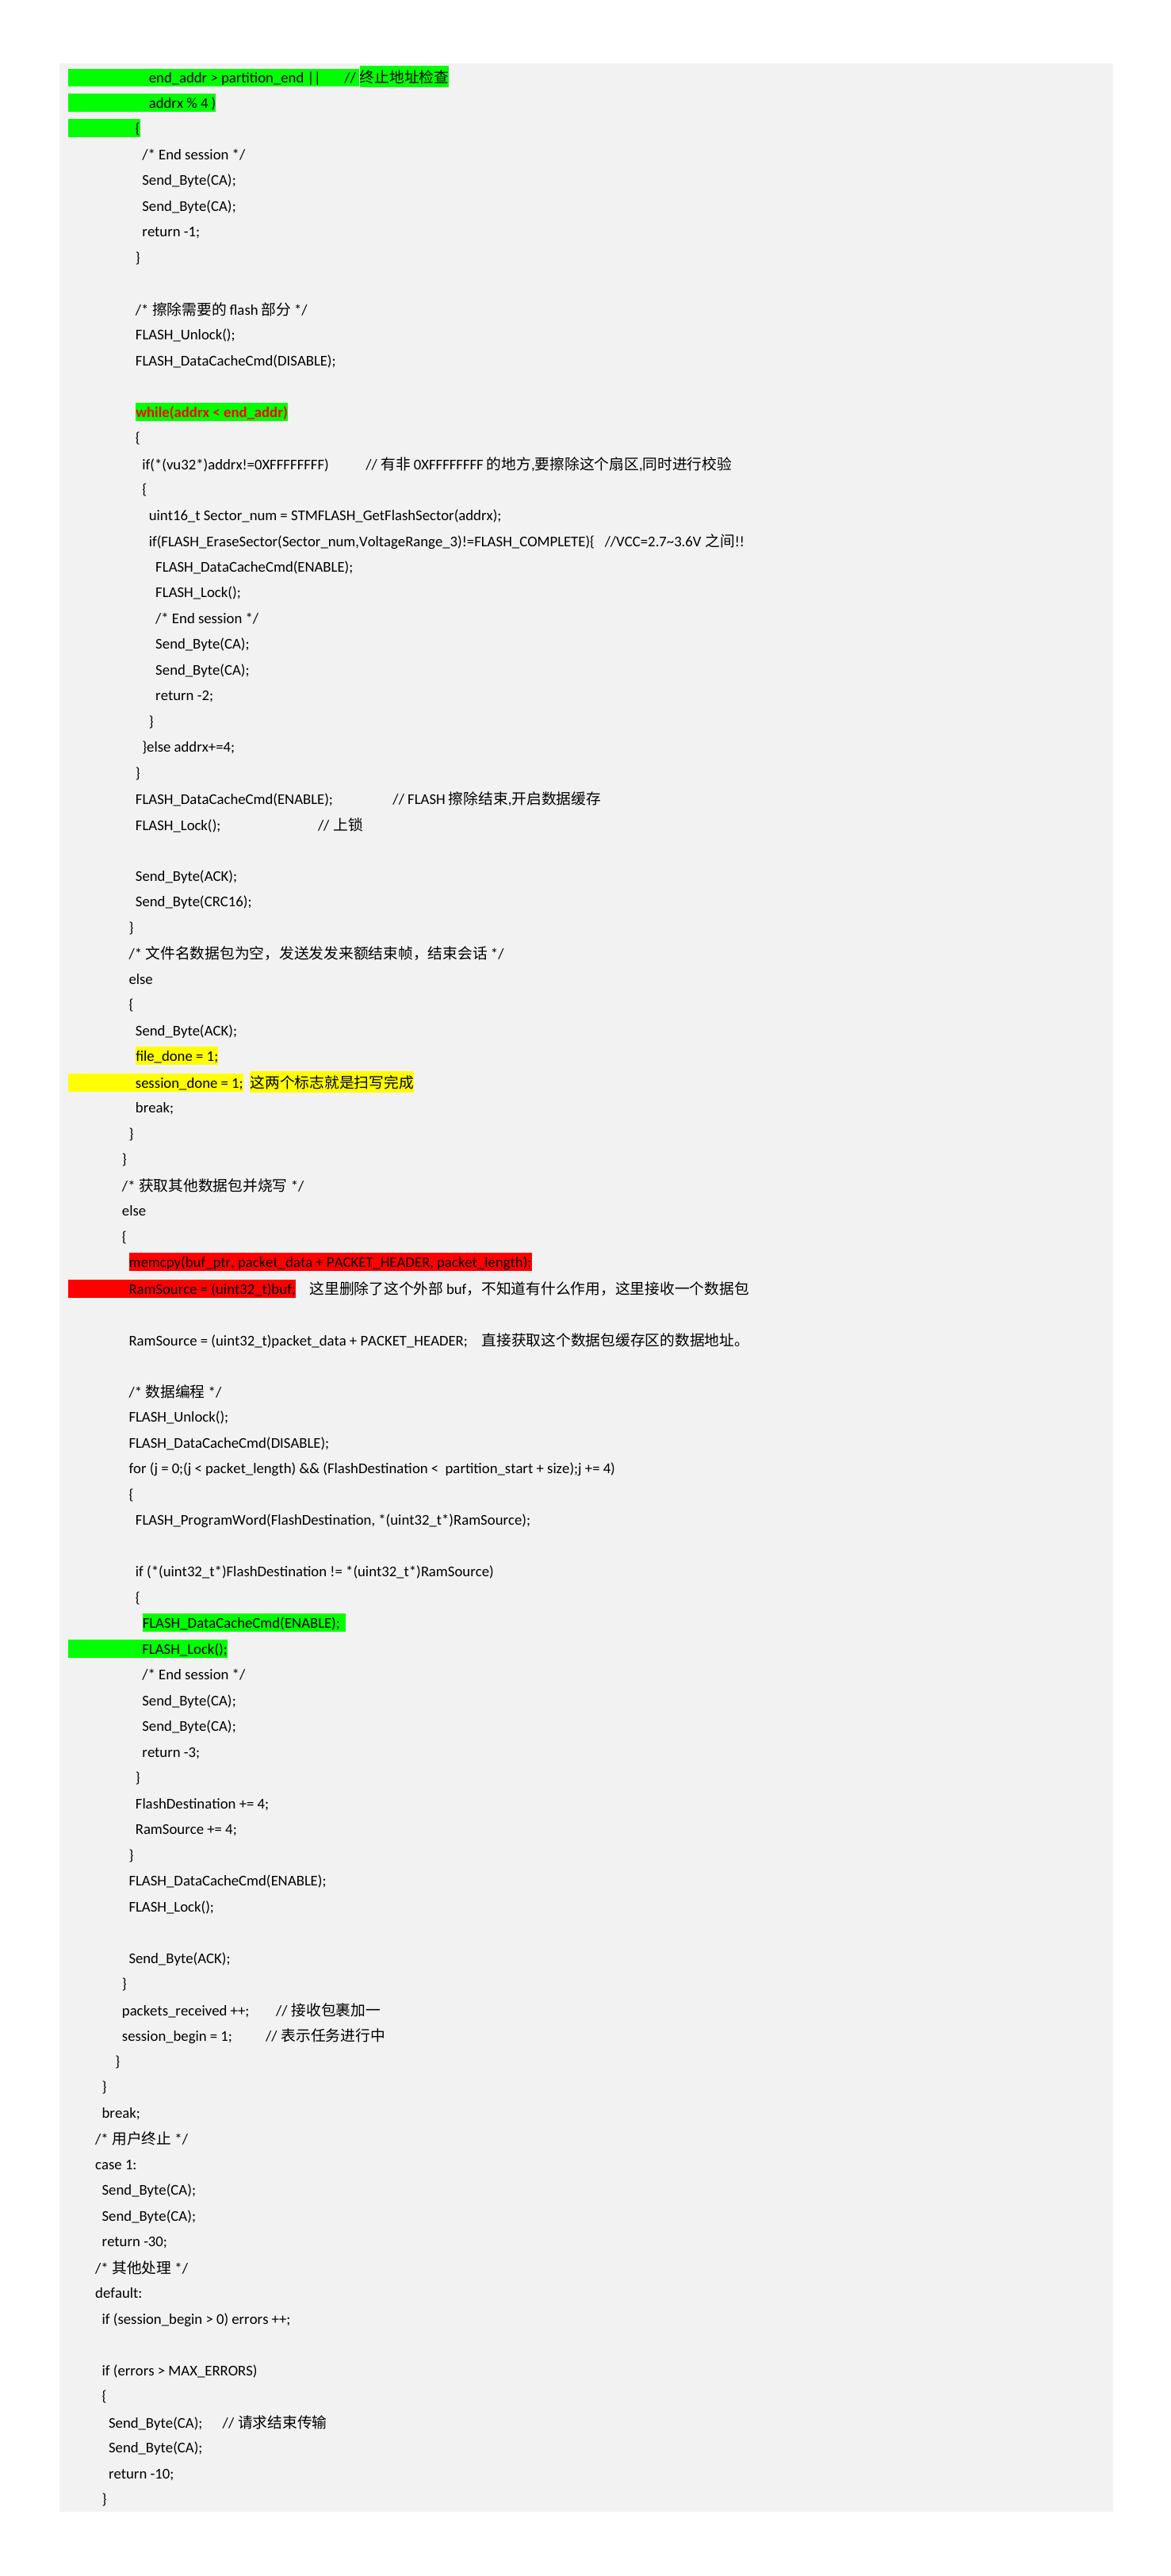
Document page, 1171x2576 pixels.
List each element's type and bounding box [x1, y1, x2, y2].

table_header [59, 63, 1113, 2512]
